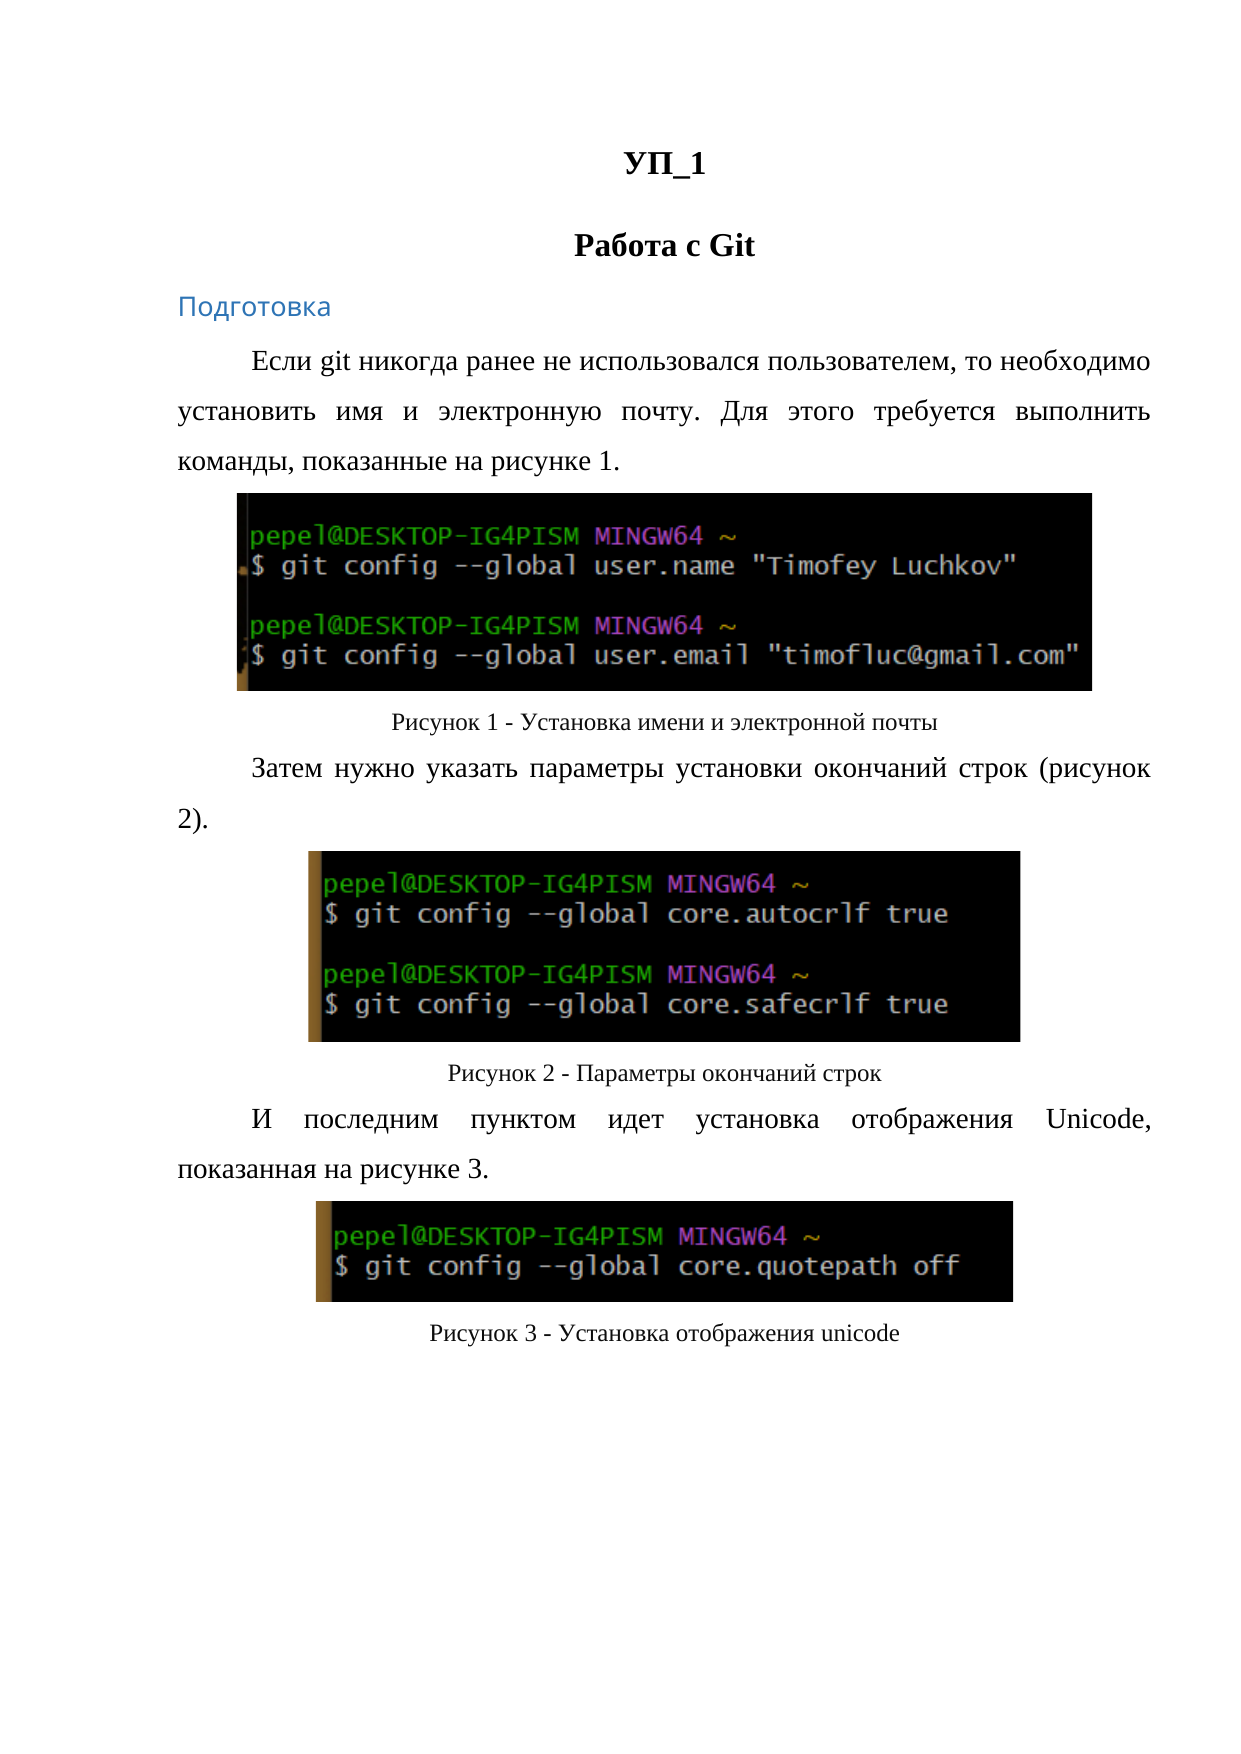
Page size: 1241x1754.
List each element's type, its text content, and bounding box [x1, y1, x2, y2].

text Затем нужно указать параметры установки окончаний строк (рисунок 2). [177, 750, 1152, 834]
picture [308, 851, 1021, 1042]
text Рисунок 3 - Установка отображения unicode [177, 1318, 1152, 1347]
subtitle Подготовка [177, 287, 1152, 324]
picture [236, 493, 1093, 691]
text Рисунок 1 - Установка имени и электронной почты [177, 707, 1152, 736]
text Если git никогда ранее не использовался пользователем, то необходимо установить имя и электронную почту. Для этого требуется выполнить команды, показанные на рисунке 1. [177, 343, 1152, 477]
text И последним пунктом идет установка отображения Unicode, показанная на рисунке 3. [177, 1101, 1152, 1185]
subtitle УП_1 [177, 143, 1152, 181]
picture [315, 1201, 1014, 1302]
subtitle Работа с Git [177, 226, 1152, 264]
text Рисунок 2 - Параметры окончаний строк [177, 1058, 1152, 1087]
